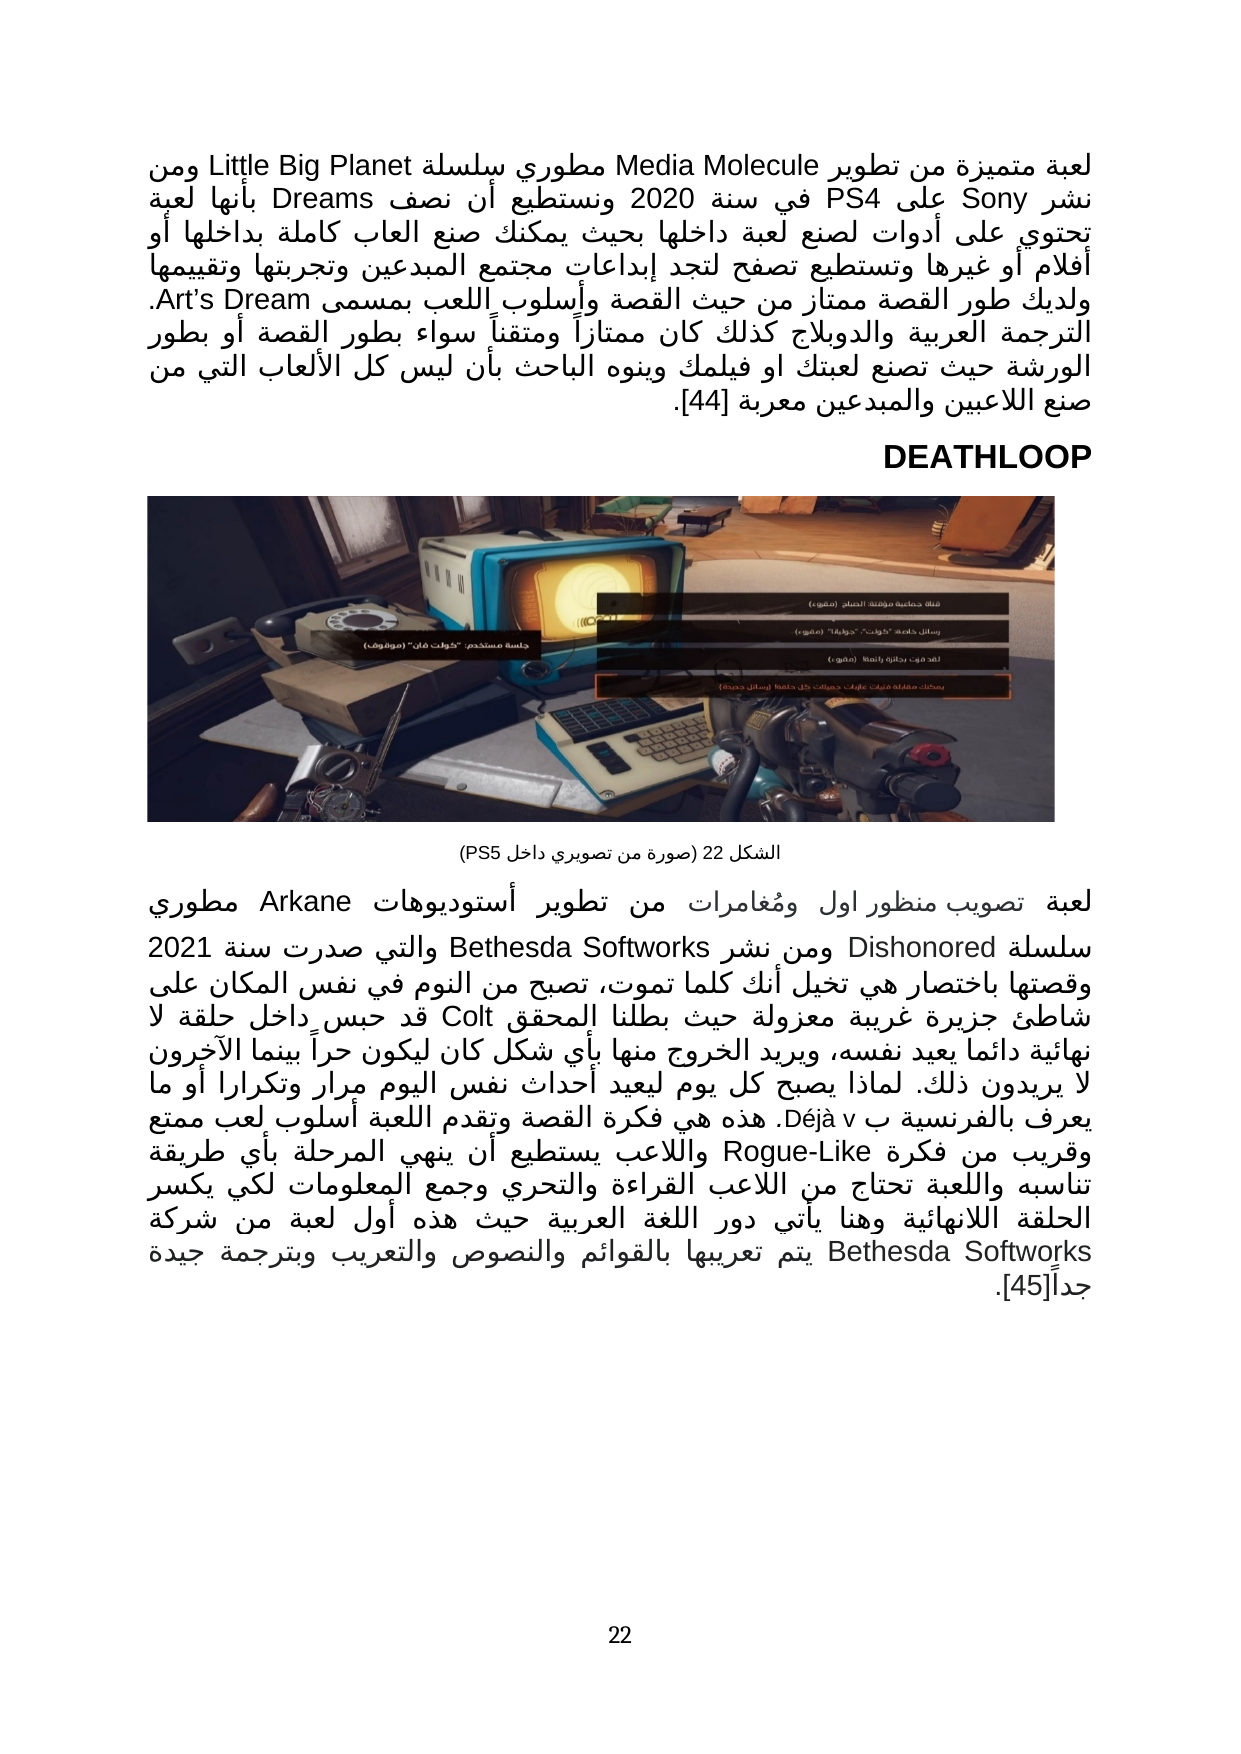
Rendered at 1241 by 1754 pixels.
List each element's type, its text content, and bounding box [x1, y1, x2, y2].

text لعبة تصويب منظور اول ومُغامرات من تطوير أستوديوهات Arkane مطوري سلسلة Dishonored ومن نشر Bethesda Softworks والتي صدرت سنة 2021 وقصتها باختصار هي تخيل أنك كلما تموت، تصبح من النوم في نفس المكان على شاطئ جزيرة غريبة معزولة حيث بطلنا المحقق Colt قد حبس داخل حلقة لا نهائية دائما يعيد نفسه، ويريد الخروج منها بأي شكل كان ليكون حراً بينما الآخرون لا يريدون ذلك. لماذا يصبح كل يوم ليعيد أحداث نفس اليوم مرار وتكرارا أو ما يعرف بالفرنسية ب Déjà v. هذه هي فكرة القصة وتقدم اللعبة أسلوب لعب ممتع وقريب من فكرة Rogue-Like واللاعب يستطيع أن ينهي المرحلة بأي طريقة تناسبه واللعبة تحتاج من اللاعب القراءة والتحري وجمع المعلومات لكي يكسر الحلقة اللانهائية وهنا يأتي دور اللغة العربية حيث هذه أول لعبة من شركة Bethesda Softworks يتم تعريبها بالقوائم والنصوص والتعريب وبترجمة جيدة جداً[45]. [148, 884, 1092, 1301]
text DEATHLOOP [148, 437, 1092, 475]
text الشكل 22 (صورة من تصويري داخل PS5) [148, 842, 1092, 864]
text لعبة متميزة من تطوير Media Molecule مطوري سلسلة Little Big Planet ومن نشر Sony على PS4 في سنة 2020 ونستطيع أن نصف Dreams بأنها لعبة تحتوي على أدوات لصنع لعبة داخلها بحيث يمكنك صنع العاب كاملة بداخلها أو أفلام أو غيرها وتستطيع تصفح لتجد إبداعات مجتمع المبدعين وتجربتها وتقييمها ولديك طور القصة ممتاز من حيث القصة وأسلوب اللعب بمسمى Art’s Dream. الترجمة العربية والدوبلاج كذلك كان ممتازاً ومتقناً سواء بطور القصة أو بطور الورشة حيث تصنع لعبتك او فيلمك وينوه الباحث بأن ليس كل الألعاب التي من صنع اللاعبين والمبدعين معربة [44]. [148, 148, 1092, 416]
picture [147, 496, 1055, 822]
